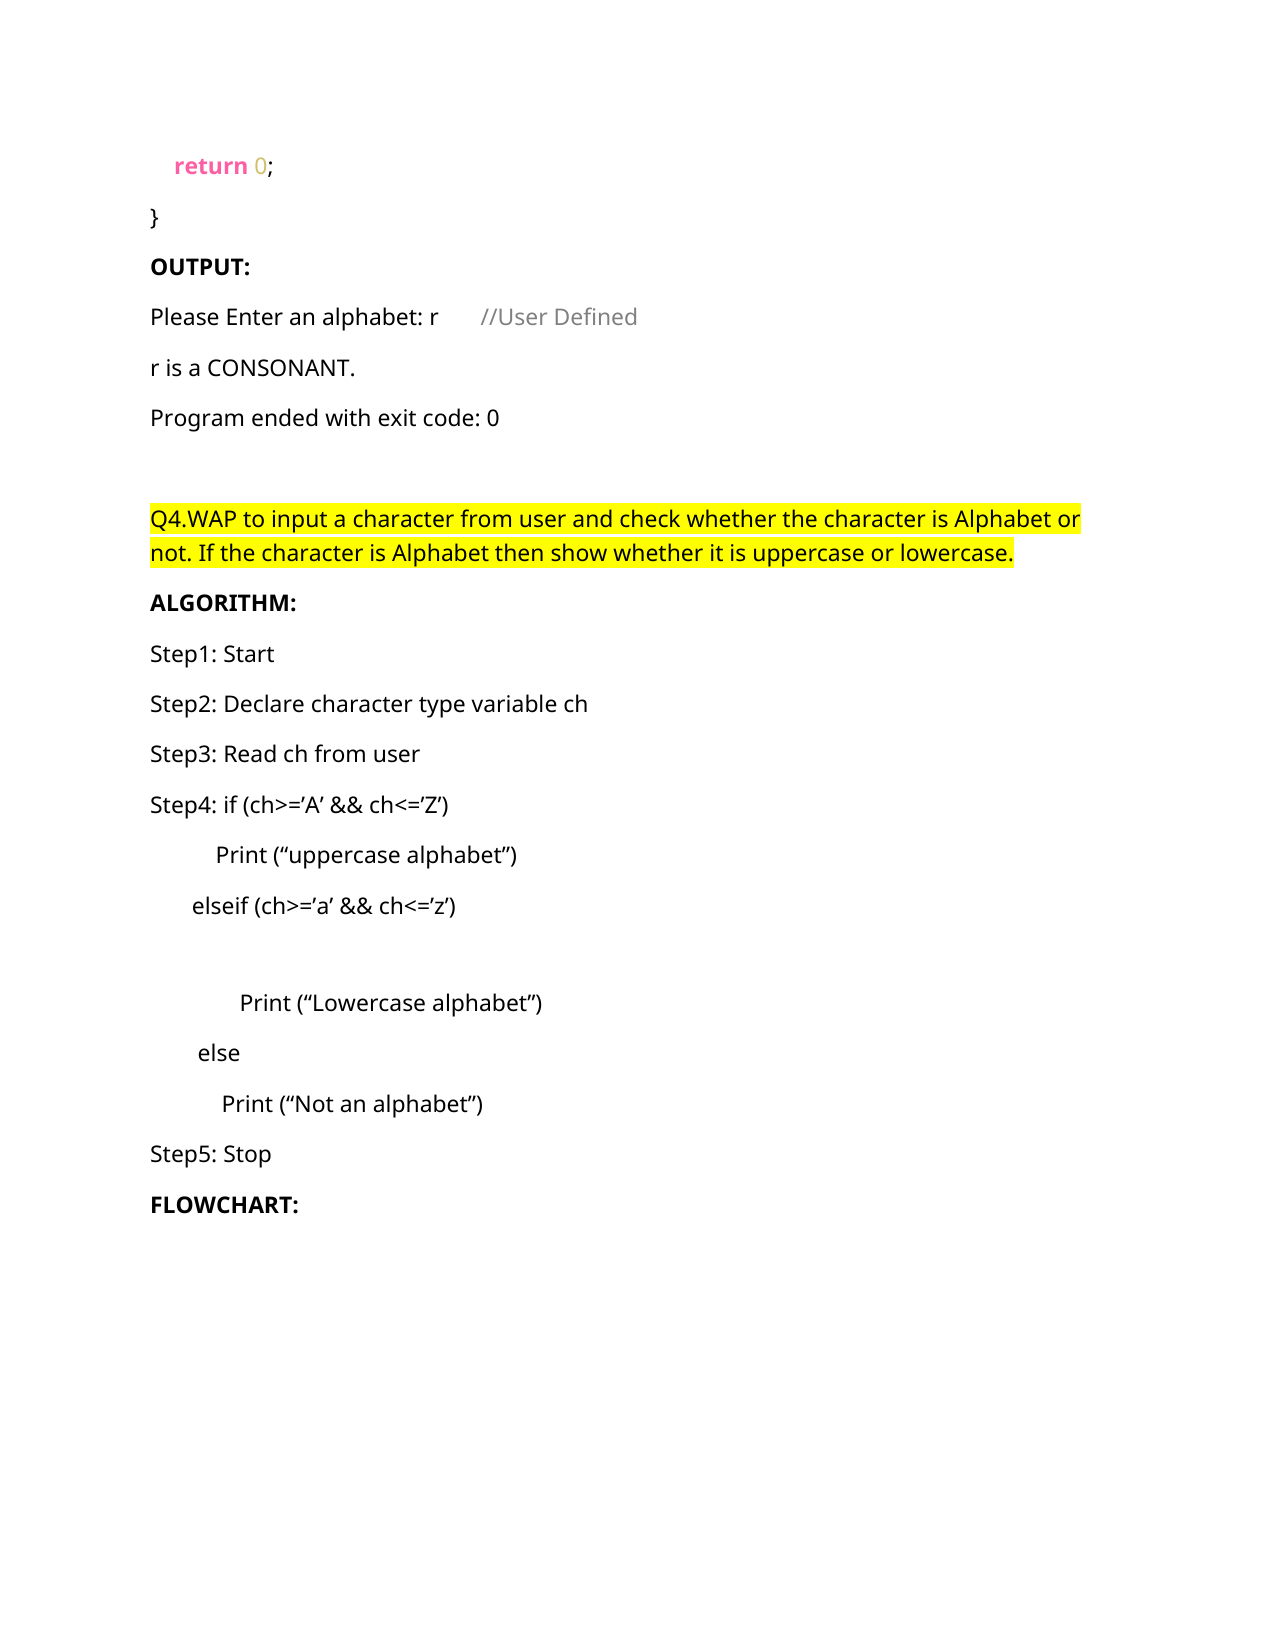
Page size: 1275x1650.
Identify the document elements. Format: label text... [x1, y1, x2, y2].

text Step4: if (ch>=’A’ && ch<=’Z’) [150, 789, 1125, 820]
text else [150, 1037, 1125, 1068]
text Step5: Stop [150, 1138, 1125, 1169]
text Please Enter an alphabet: r //User Defined [150, 301, 1125, 332]
text Program ended with exit code: 0 [150, 402, 1125, 433]
text r is a CONSONANT. [150, 352, 1125, 383]
text return 0; [150, 150, 1125, 181]
text OUTPUT: [150, 251, 1125, 282]
text Step3: Read ch from user [150, 738, 1125, 769]
text Print (“Lowercase alphabet”) [150, 987, 1125, 1018]
text ALGORITHM: [150, 587, 1125, 618]
text elseif (ch>=’a’ && ch<=’z’) [150, 889, 1125, 921]
text Step2: Declare character type variable ch [150, 688, 1125, 719]
text Step1: Start [150, 637, 1125, 669]
text Print (“Not an alphabet”) [150, 1088, 1125, 1119]
text FLOWCHART: [150, 1188, 1125, 1220]
text Print (“uppercase alphabet”) [150, 839, 1125, 870]
text Q4.WAP to input a character from user and check whether the character is Alphabet or not. If the character is Alphabet then show whether it is uppercase or lowercase. [150, 503, 1125, 568]
text } [150, 200, 1125, 232]
